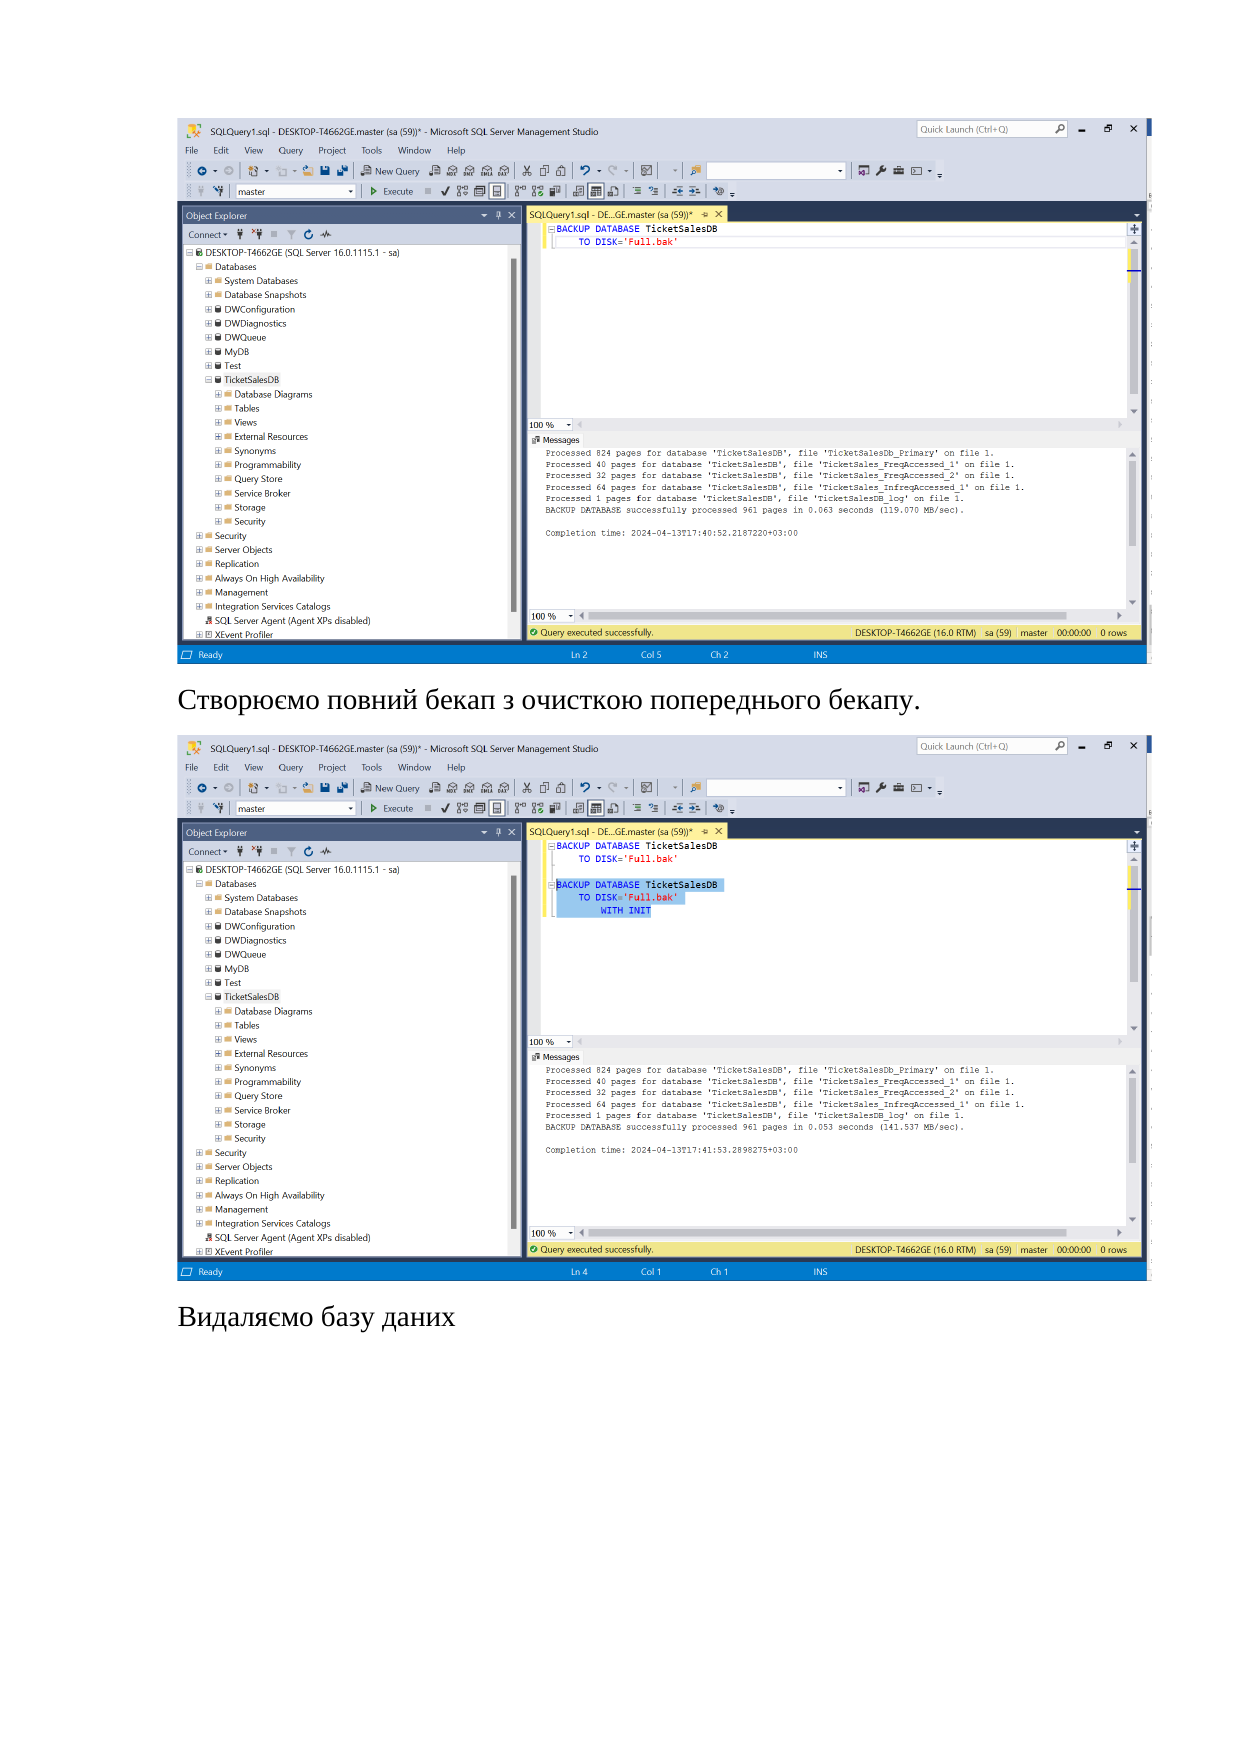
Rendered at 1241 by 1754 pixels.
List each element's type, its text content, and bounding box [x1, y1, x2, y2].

picture [177, 735, 1152, 1281]
text Створюємо повний бекап з очисткою попереднього бекапу. [177, 682, 1152, 716]
text Видаляємо базу даних [177, 1299, 1152, 1333]
picture [177, 118, 1152, 664]
